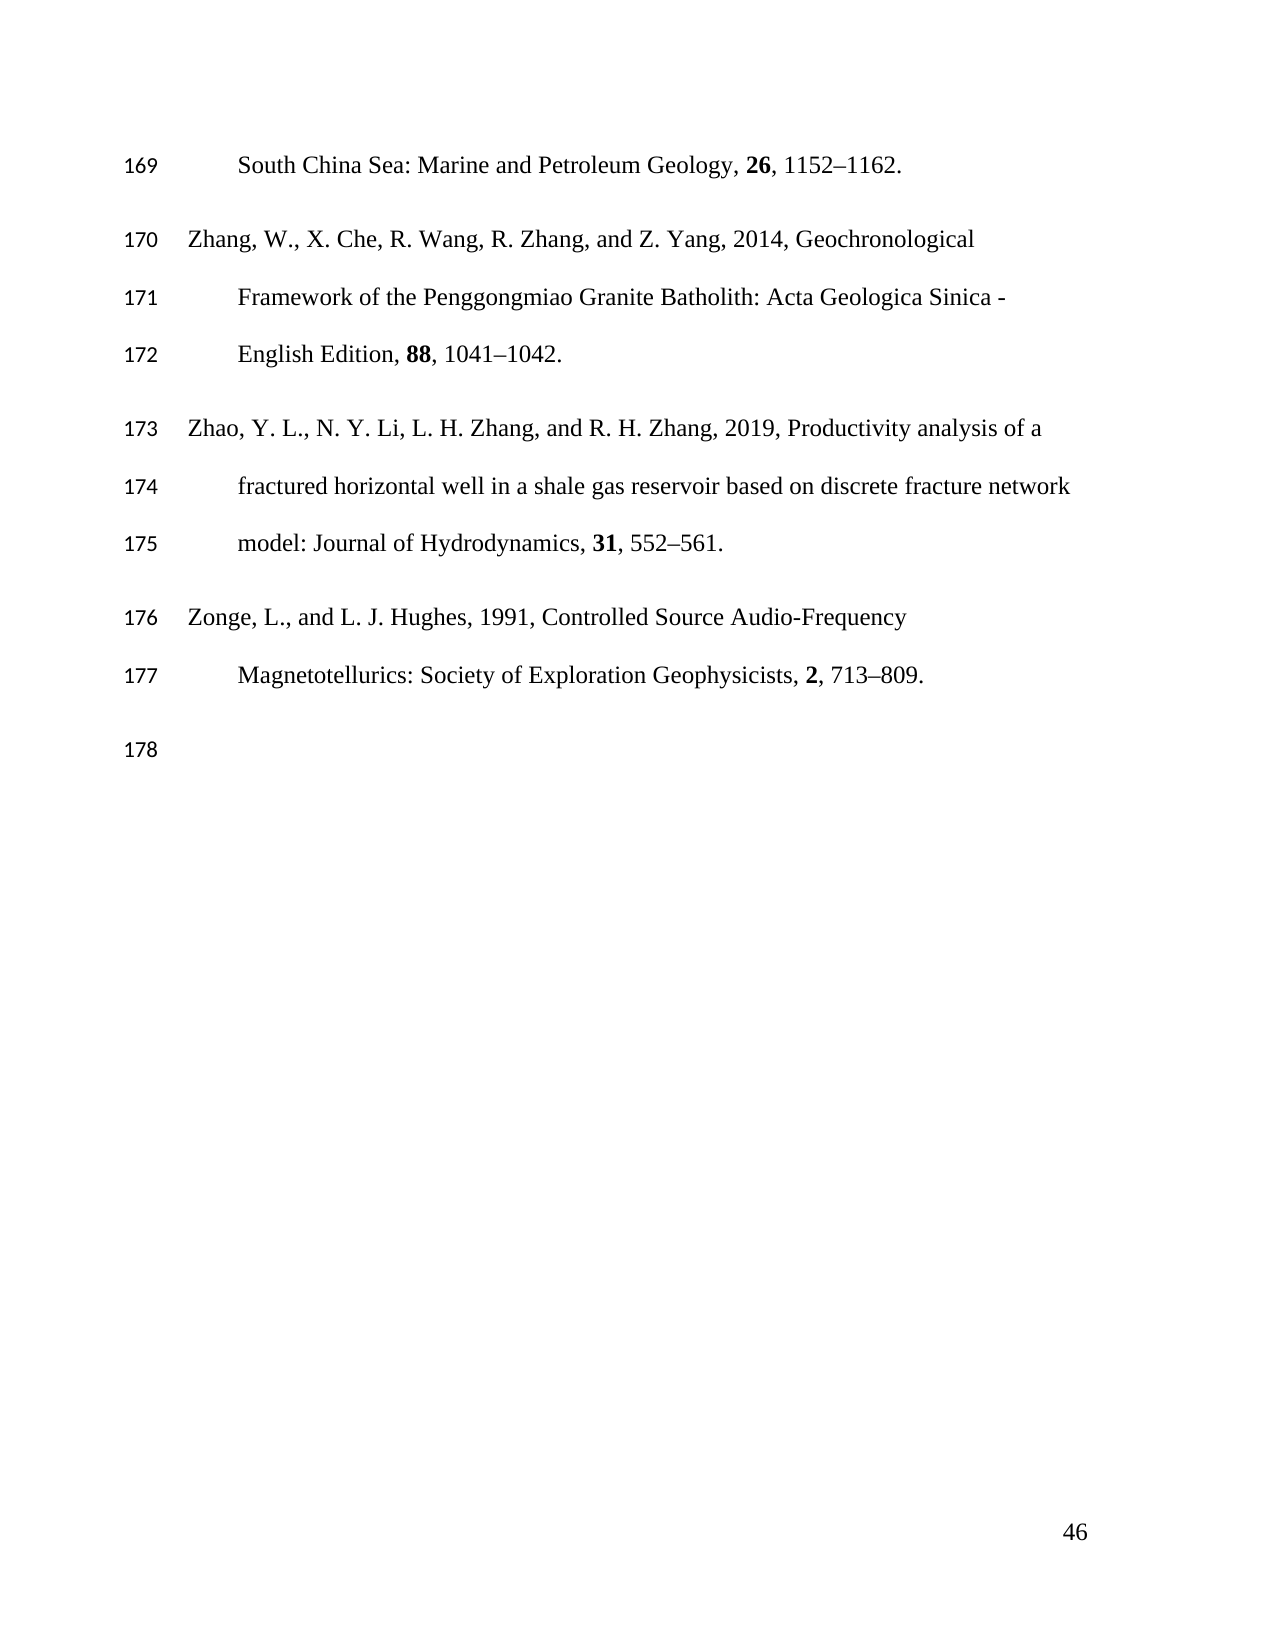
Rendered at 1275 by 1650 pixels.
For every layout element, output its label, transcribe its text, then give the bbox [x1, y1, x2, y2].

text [187, 150, 1087, 179]
text Zonge, L., and L. J. Hughes, 1991, Controlled Source Audio-Frequency Magnetotellurics: Society of Exploration Geophysicists, 2, 713–809. [187, 602, 1087, 689]
text Zhang, W., X. Che, R. Wang, R. Zhang, and Z. Yang, 2014, Geochronological Framework of the Penggongmiao Granite Batholith: Acta Geologica Sinica - English Edition, 88, 1041–1042. [187, 224, 1087, 368]
text Zhao, Y. L., N. Y. Li, L. H. Zhang, and R. H. Zhang, 2019, Productivity analysis of a fractured horizontal well in a shale gas reservoir based on discrete fracture network model: Journal of Hydrodynamics, 31, 552–561. [187, 413, 1087, 557]
